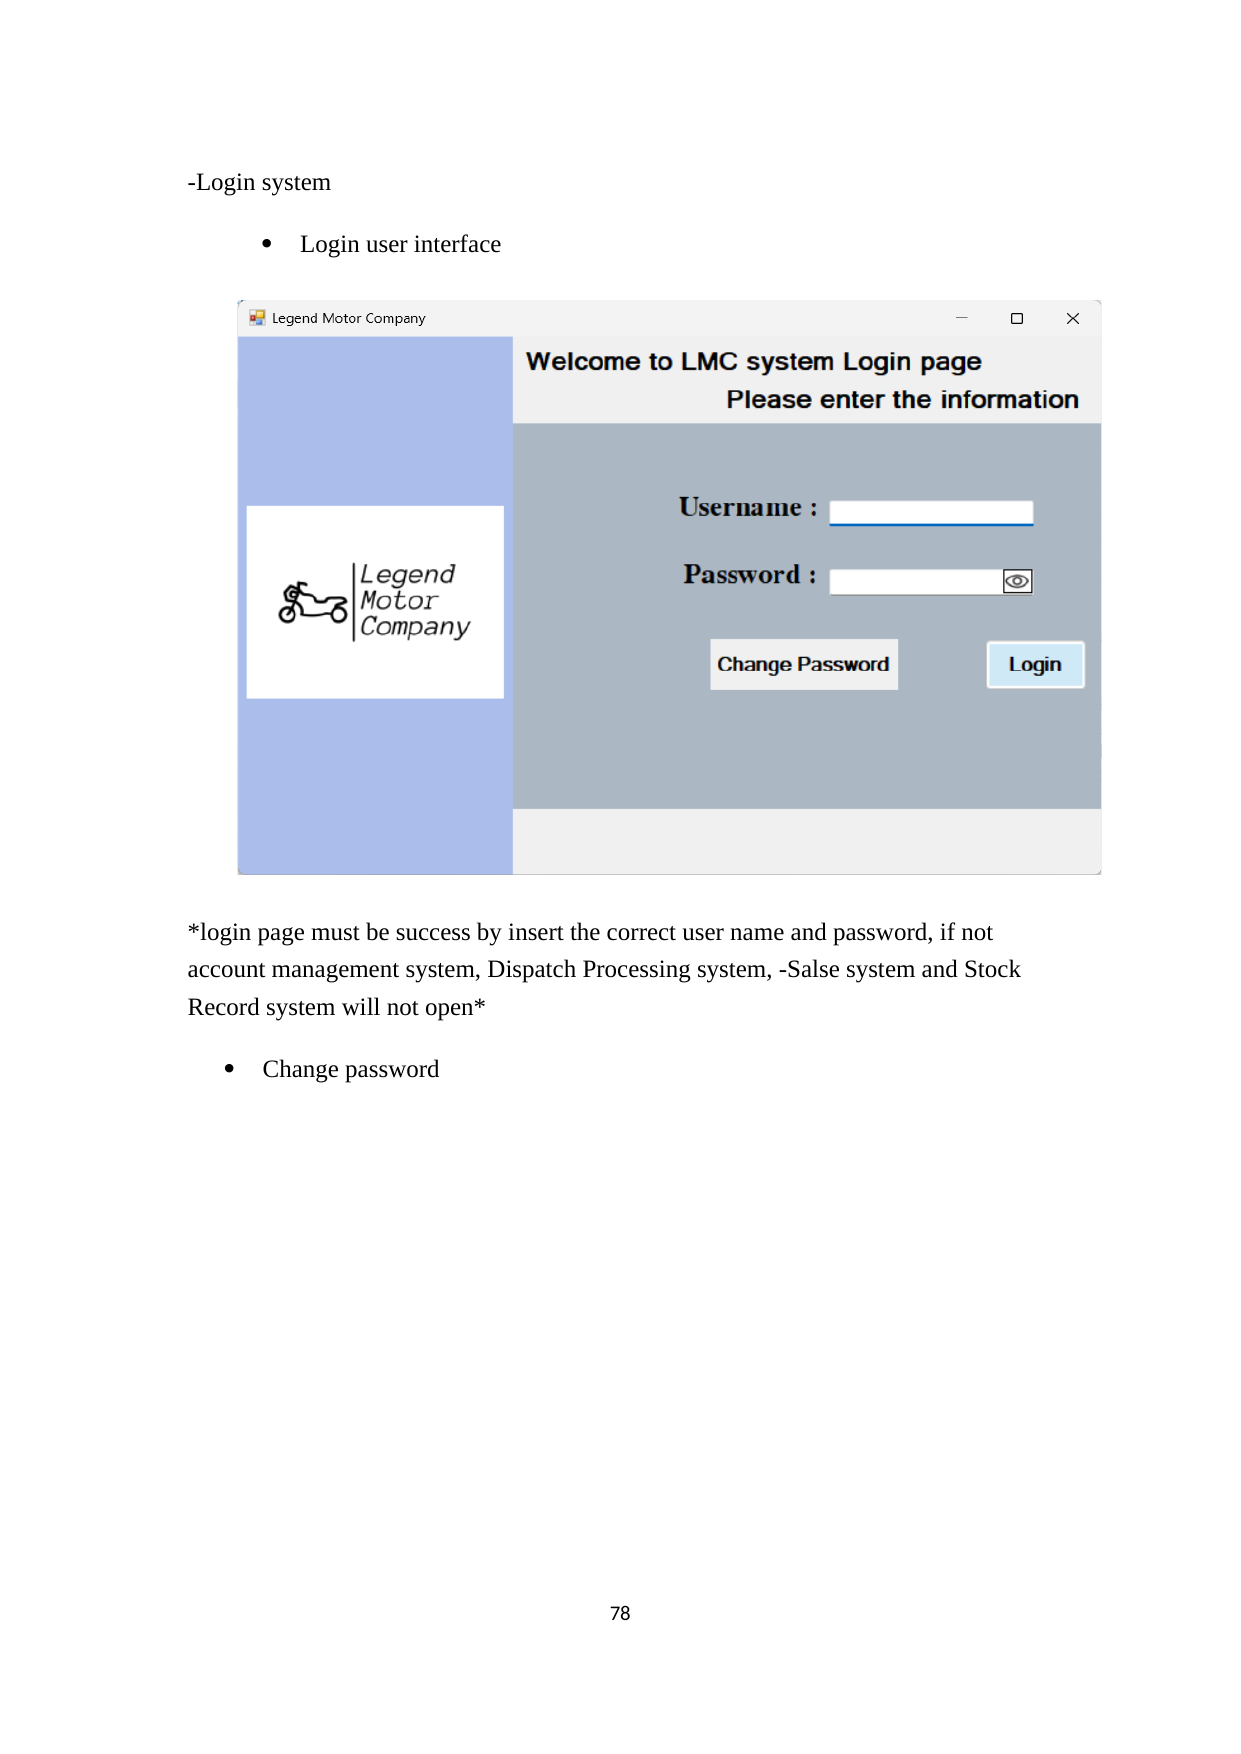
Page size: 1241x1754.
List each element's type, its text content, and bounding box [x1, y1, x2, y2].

text *login page must be success by insert the correct user name and password, if not account management system, Dispatch Processing system, -Salse system and Stock Record system will not open* [187, 912, 1053, 1025]
picture [237, 300, 1102, 875]
list Change password [225, 1050, 1053, 1087]
list Login user interface [262, 225, 1053, 262]
text -Login system [187, 162, 1053, 200]
